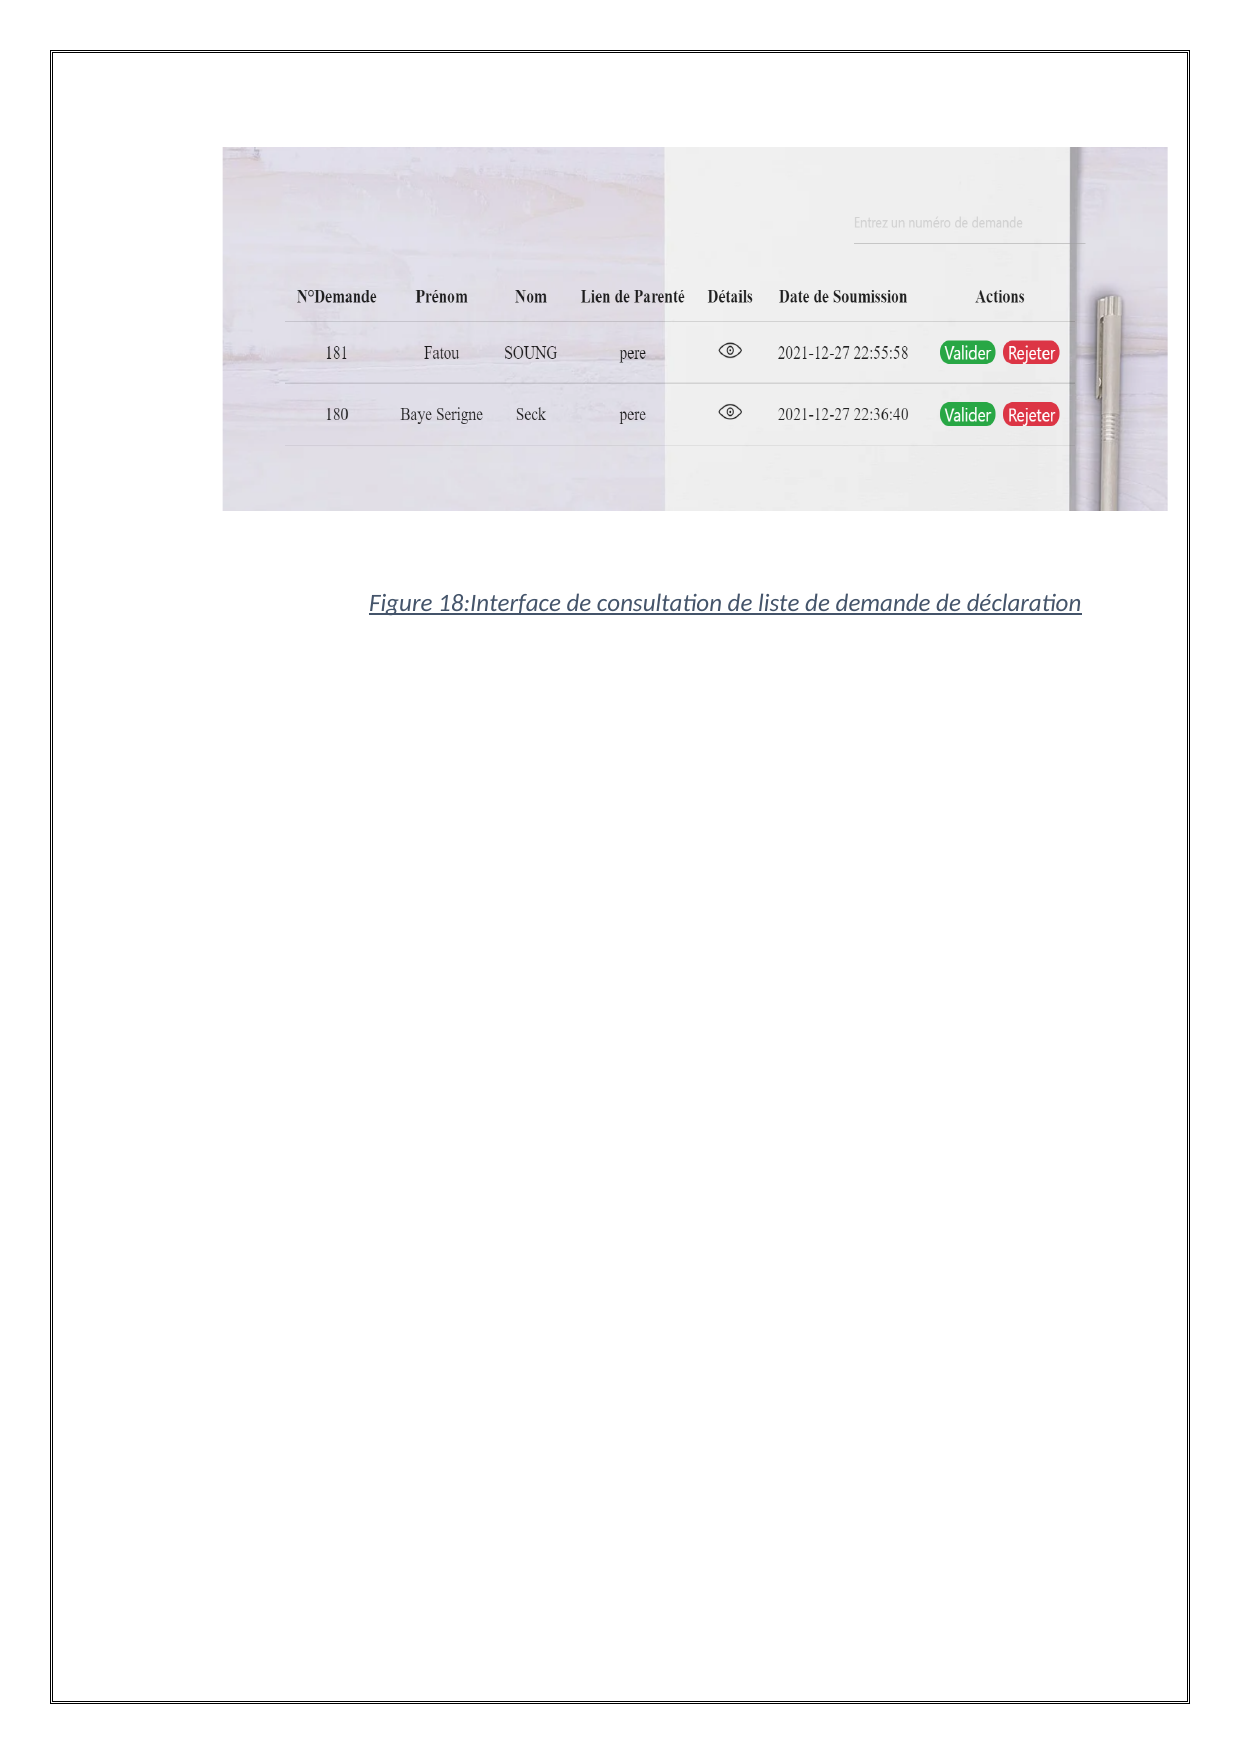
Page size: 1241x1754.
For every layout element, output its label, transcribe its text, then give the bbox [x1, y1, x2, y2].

picture [222, 147, 1168, 511]
text Figure 18:Interface de consultation de liste de demande de déclaration [369, 587, 1093, 617]
